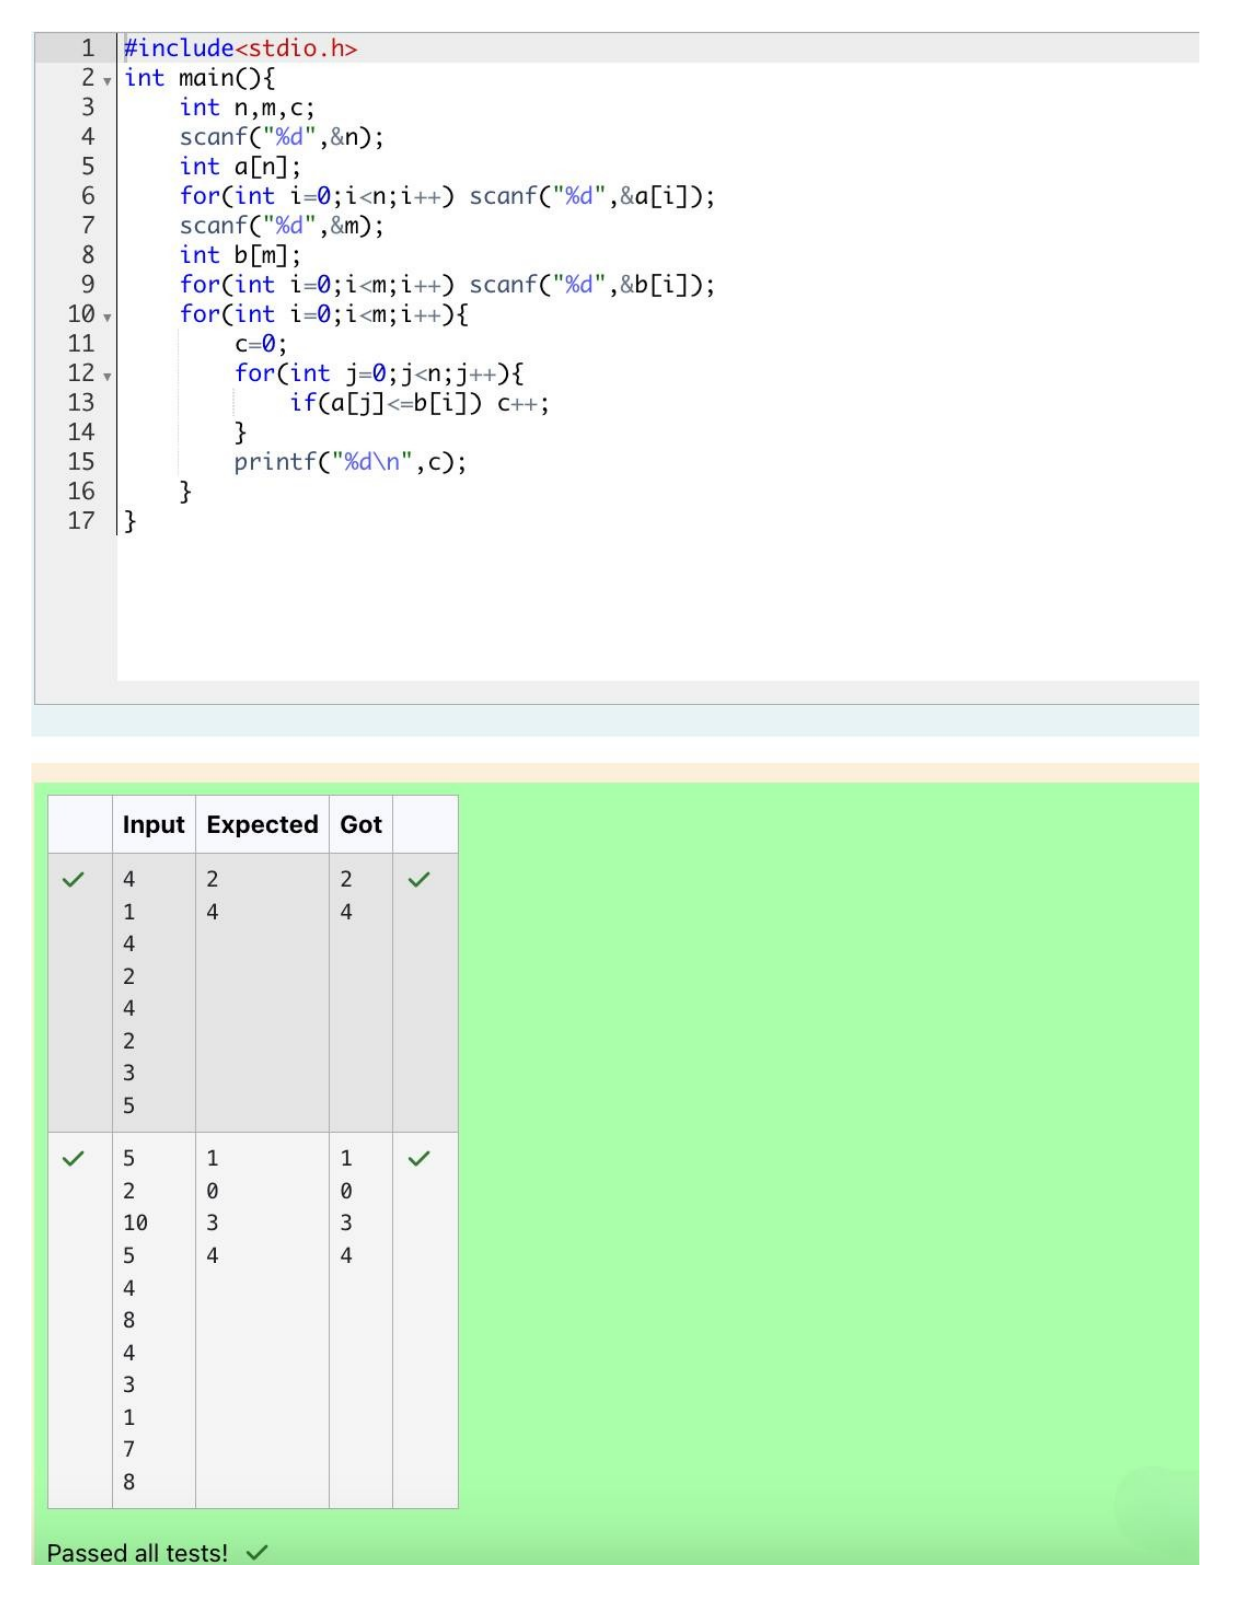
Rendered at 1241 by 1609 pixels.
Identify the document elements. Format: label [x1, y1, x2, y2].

picture [31, 31, 1200, 1565]
